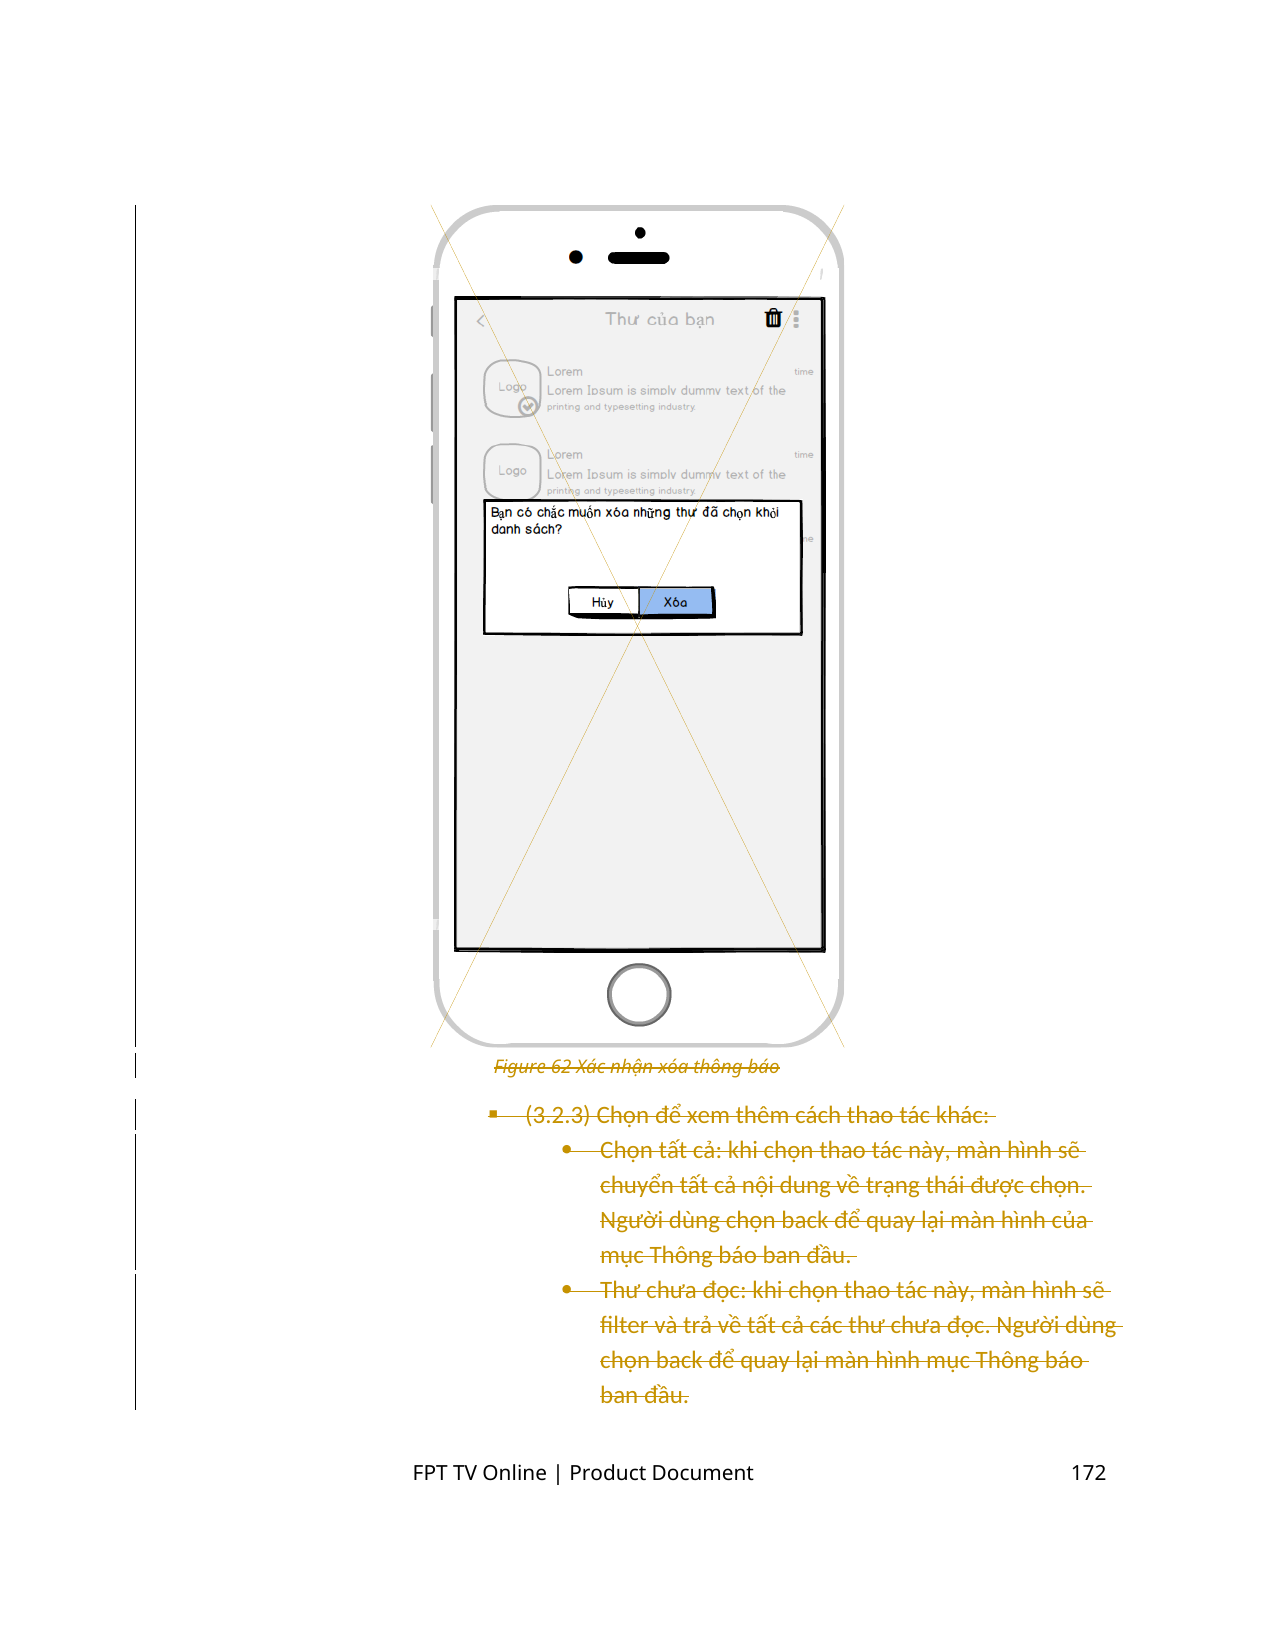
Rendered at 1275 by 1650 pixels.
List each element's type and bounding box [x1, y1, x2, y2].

picture [639, 206, 845, 1046]
picture [432, 205, 843, 624]
picture [430, 206, 636, 1046]
picture [432, 628, 843, 1048]
